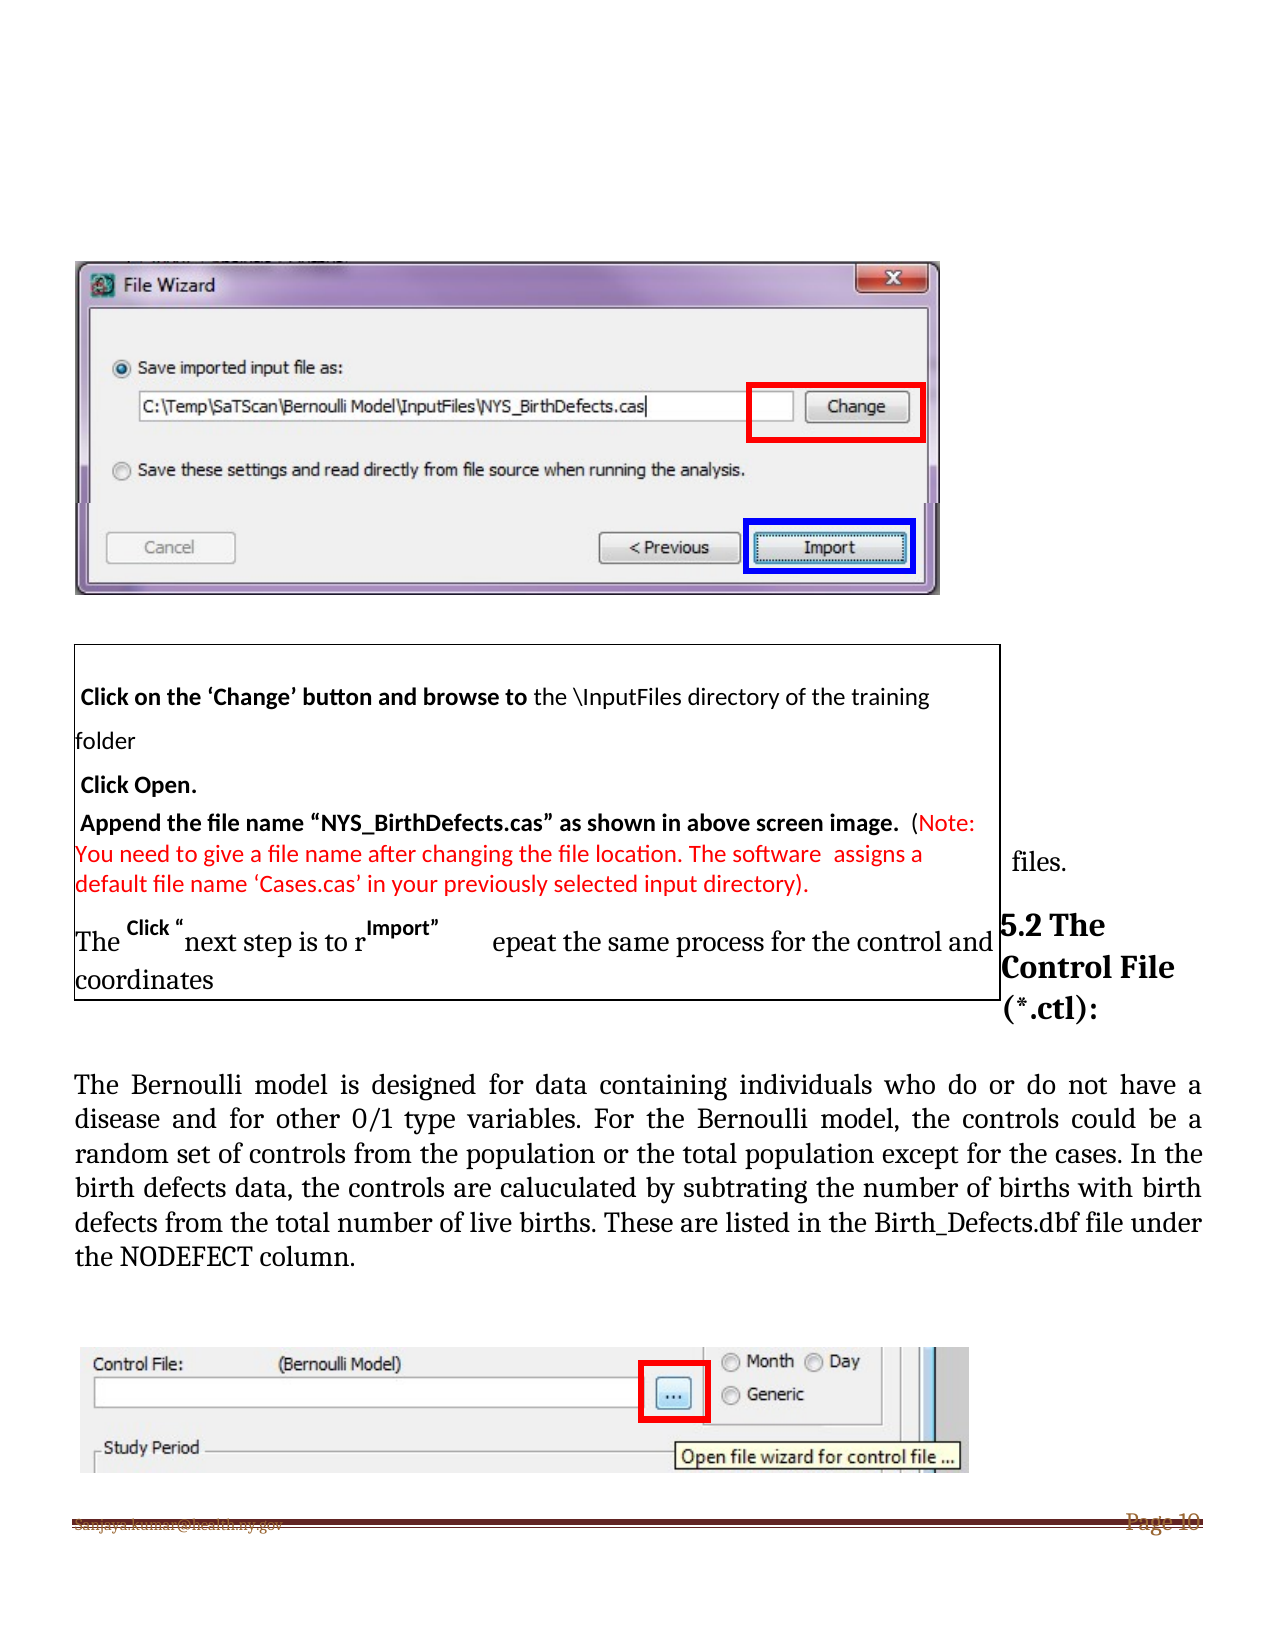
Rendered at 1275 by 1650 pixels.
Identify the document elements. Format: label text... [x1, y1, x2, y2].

text files. [1001, 845, 1067, 878]
text The Bernoulli model is designed for data containing individuals who do or do not have a disease and for other 0/1 type variables. For the Bernoulli model, the controls could be a random set of controls from the population or the total population except for the cases. In the birth defects data, the controls are caluculated by subtrating the number of births with birth defects from the total number of live births. These are listed in the Birth_Defects.dbf file under the NODEFECT column. [73, 1068, 1205, 1274]
text 5.2 The Control File (*.ctl): [75, 907, 1206, 1028]
table_header Click on the ‘Change’ button and browse to the \InputFiles directory of the training folder Click Open. Append the file name “NYS_BirthDefects.cas” as shown in above screen image. (Note: You need to give a file name after changing the file location. The software assigns a default file name ‘Cases.cas’ in your previously selected input directory). The Click “next step is to rImport” epeat the same process for the control and coordinates [75, 645, 999, 999]
picture [80, 1347, 969, 1473]
picture [75, 261, 940, 595]
